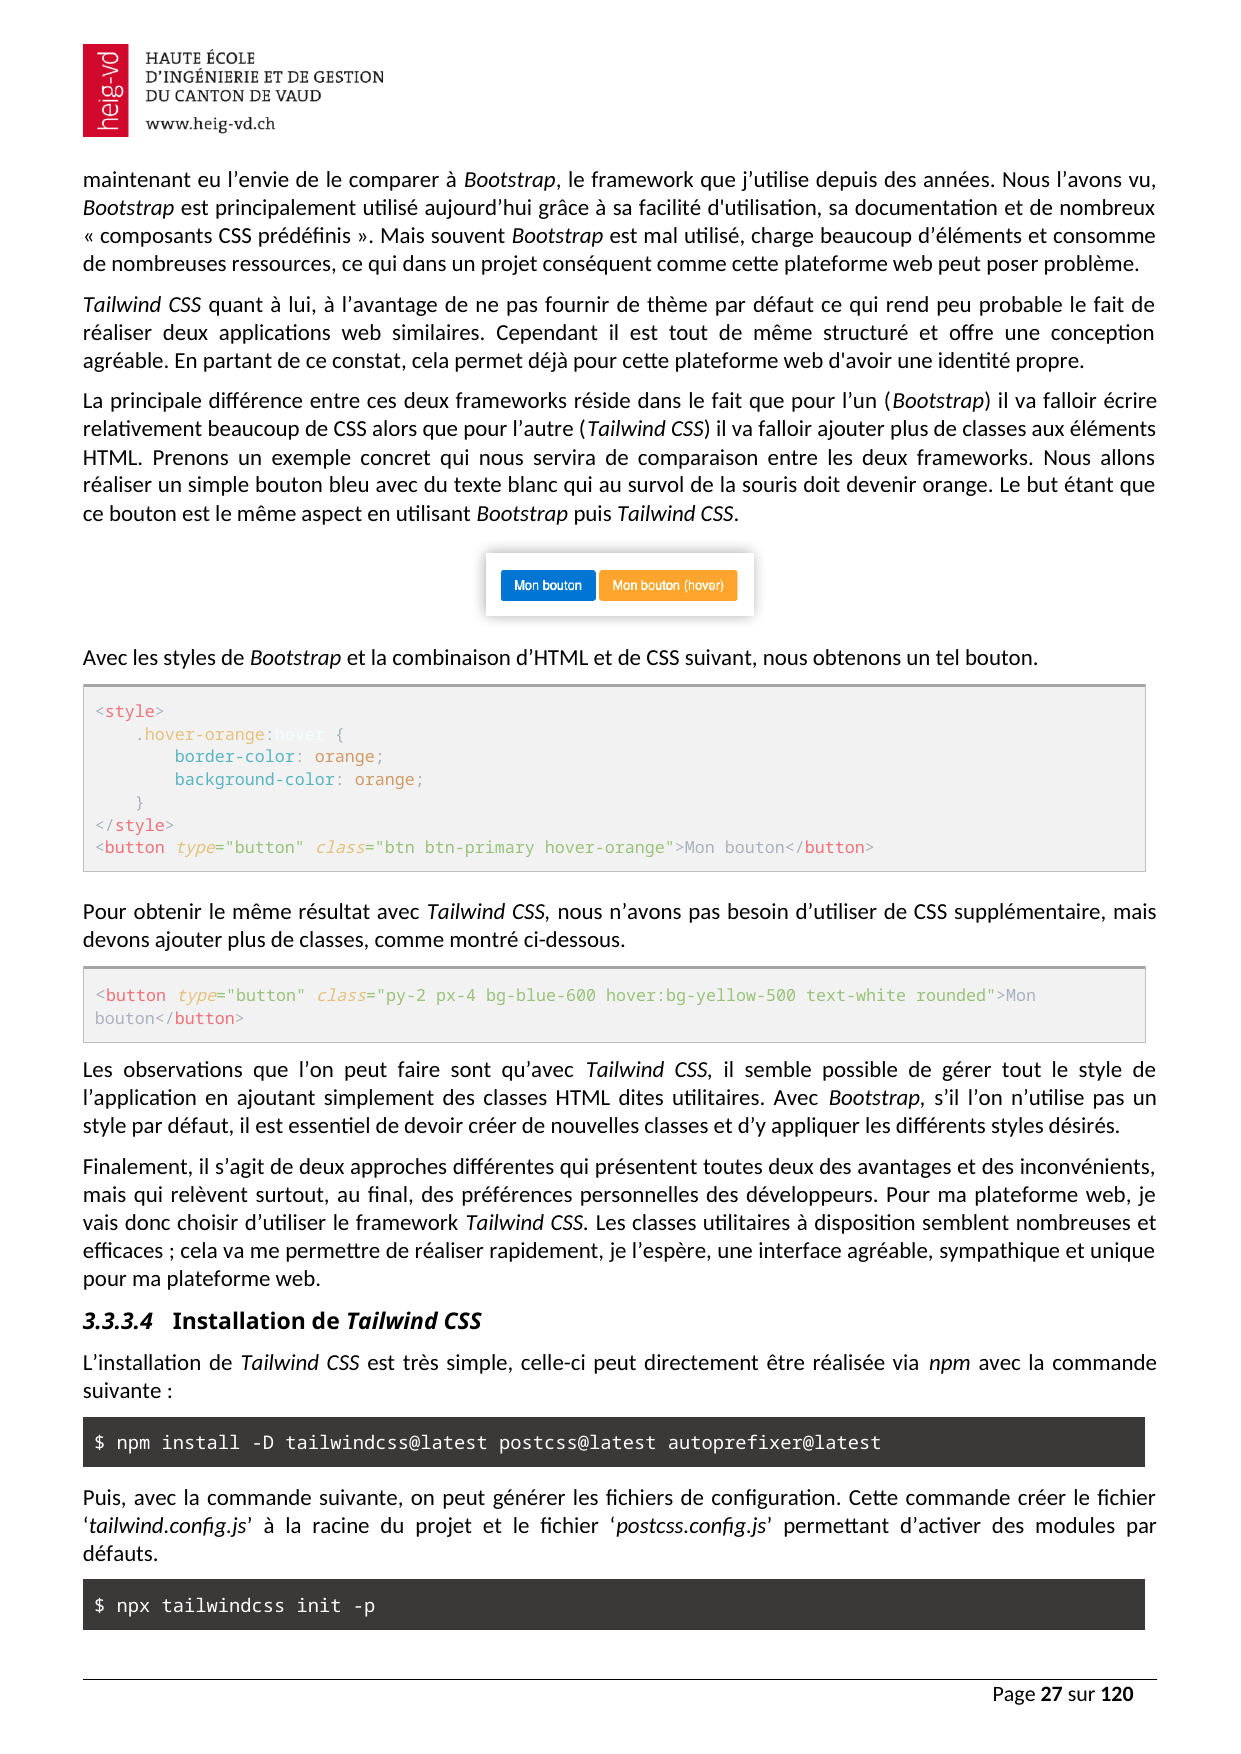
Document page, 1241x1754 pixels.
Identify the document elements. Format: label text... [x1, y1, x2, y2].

picture [486, 553, 754, 616]
subtitle Installation de Tailwind CSS [83, 1305, 1157, 1336]
picture [83, 44, 384, 137]
text Les observations que l’on peut faire sont qu’avec Tailwind CSS, il semble possible de gérer tout le style de l’application en ajoutant simplement des classes HTML dites utilitaires. Avec Bootstrap, s’il l’on n’utilise pas un style par défaut, il est essentiel de devoir créer de nouvelles classes et d’y appliquer les différents styles désirés. [83, 1056, 1157, 1139]
table_header $ npx tailwindcss init -p [83, 1579, 1145, 1630]
table_header $ npm install -D tailwindcss@latest postcss@latest autoprefixer@latest [83, 1417, 1145, 1467]
text Tailwind CSS quant à lui, à l’avantage de ne pas fournir de thème par défaut ce qui rend peu probable le fait de réaliser deux applications web similaires. Cependant il est tout de même structuré et offre une conception agréable. En partant de ce constat, cela permet déjà pour cette plateforme web d'avoir une identité propre. [83, 290, 1157, 374]
text Finalement, il s’agit de deux approches différentes qui présentent toutes deux des avantages et des inconvénients, mais qui relèvent surtout, au final, des préférences personnelles des développeurs. Pour ma plateforme web, je vais donc choisir d’utiliser le framework Tailwind CSS. Les classes utilitaires à disposition semblent nombreuses et efficaces ; cela va me permettre de réaliser rapidement, je l’espère, une interface agréable, sympathique et unique pour ma plateforme web. [83, 1152, 1157, 1292]
table_header <button type="button" class="py-2 px-4 bg-blue-600 hover:bg-yellow-500 text-white rounded">Mon bouton</button> [84, 969, 1145, 1042]
text Puis, avec la commande suivante, on peut générer les fichiers de configuration. Cette commande créer le fichier ‘tailwind.config.js’ à la racine du projet et le fichier ‘postcss.config.js’ permettant d’activer des modules par défauts. [83, 1483, 1157, 1567]
text Avec les styles de Bootstrap et la combinaison d’HTML et de CSS suivant, nous obtenons un tel bouton. [83, 643, 1157, 671]
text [83, 165, 1157, 277]
text L’installation de Tailwind CSS est très simple, celle-ci peut directement être réalisée via npm avec la commande suivante : [83, 1348, 1157, 1404]
text Pour obtenir le même résultat avec Tailwind CSS, nous n’avons pas besoin d’utiliser de CSS supplémentaire, mais devons ajouter plus de classes, comme montré ci-dessous. [83, 897, 1157, 953]
table_header <style> .hover-orange:hover { border-color: orange; background-color: orange; } </style> <button type="button" class="btn btn-primary hover-orange">Mon bouton</button> [84, 687, 1145, 871]
text La principale différence entre ces deux frameworks réside dans le fait que pour l’un (Bootstrap) il va falloir écrire relativement beaucoup de CSS alors que pour l’autre (Tailwind CSS) il va falloir ajouter plus de classes aux éléments HTML. Prenons un exemple concret qui nous servira de comparaison entre les deux frameworks. Nous allons réaliser un simple bouton bleu avec du texte blanc qui au survol de la souris doit devenir orange. Le but étant que ce bouton est le même aspect en utilisant Bootstrap puis Tailwind CSS. [83, 387, 1157, 527]
